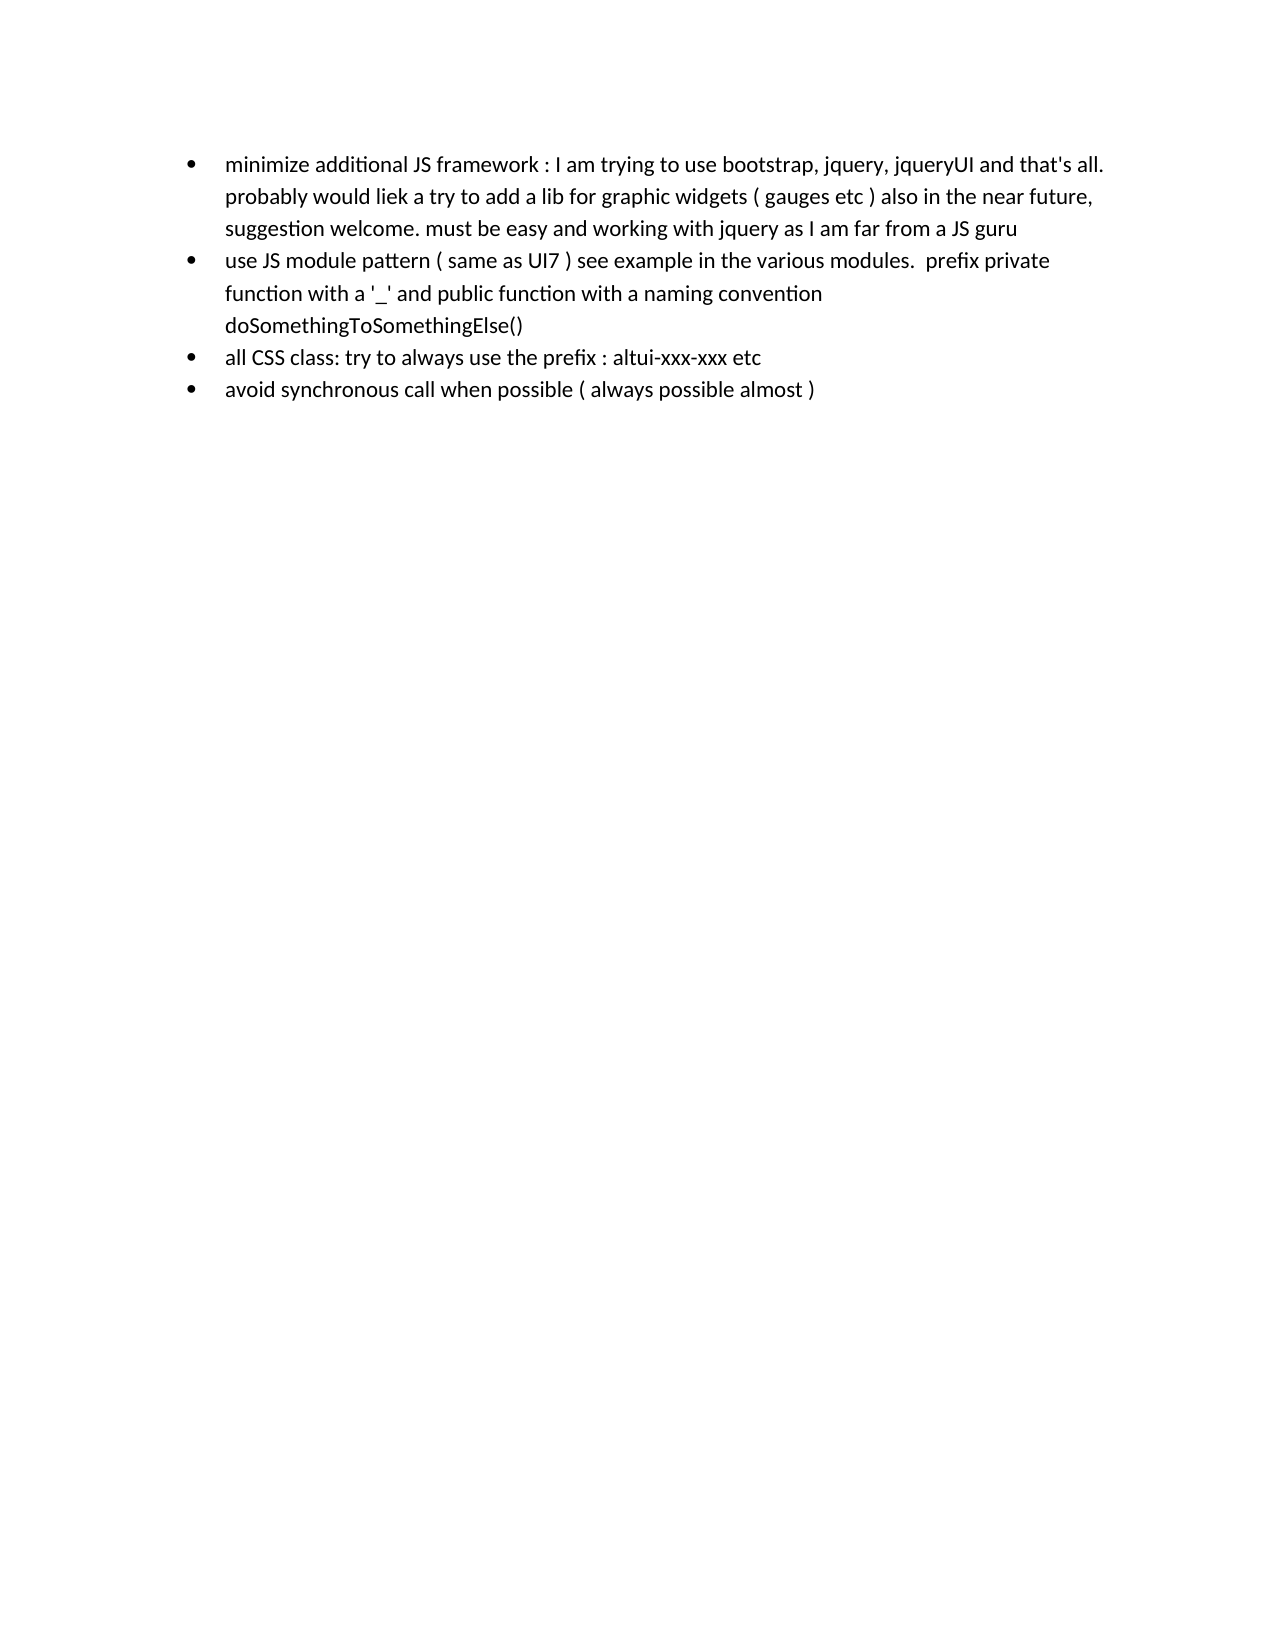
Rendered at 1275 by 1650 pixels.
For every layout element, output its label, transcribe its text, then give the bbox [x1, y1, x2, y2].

list all CSS class: try to always use the prefix : altui-xxx-xxx etc [187, 343, 1125, 371]
list minimize additional JS framework : I am trying to use bootstrap, jquery, jqueryUI and that's all. probably would liek a try to add a lib for graphic widgets ( gauges etc ) also in the near future, suggestion welcome. must be easy and working with jquery as I am far from a JS guru [187, 150, 1125, 242]
list use JS module pattern ( same as UI7 ) see example in the various modules. prefix private function with a '_' and public function with a naming convention doSomethingToSomethingElse() [187, 247, 1125, 339]
list avoid synchronous call when possible ( always possible almost ) [187, 375, 1125, 403]
